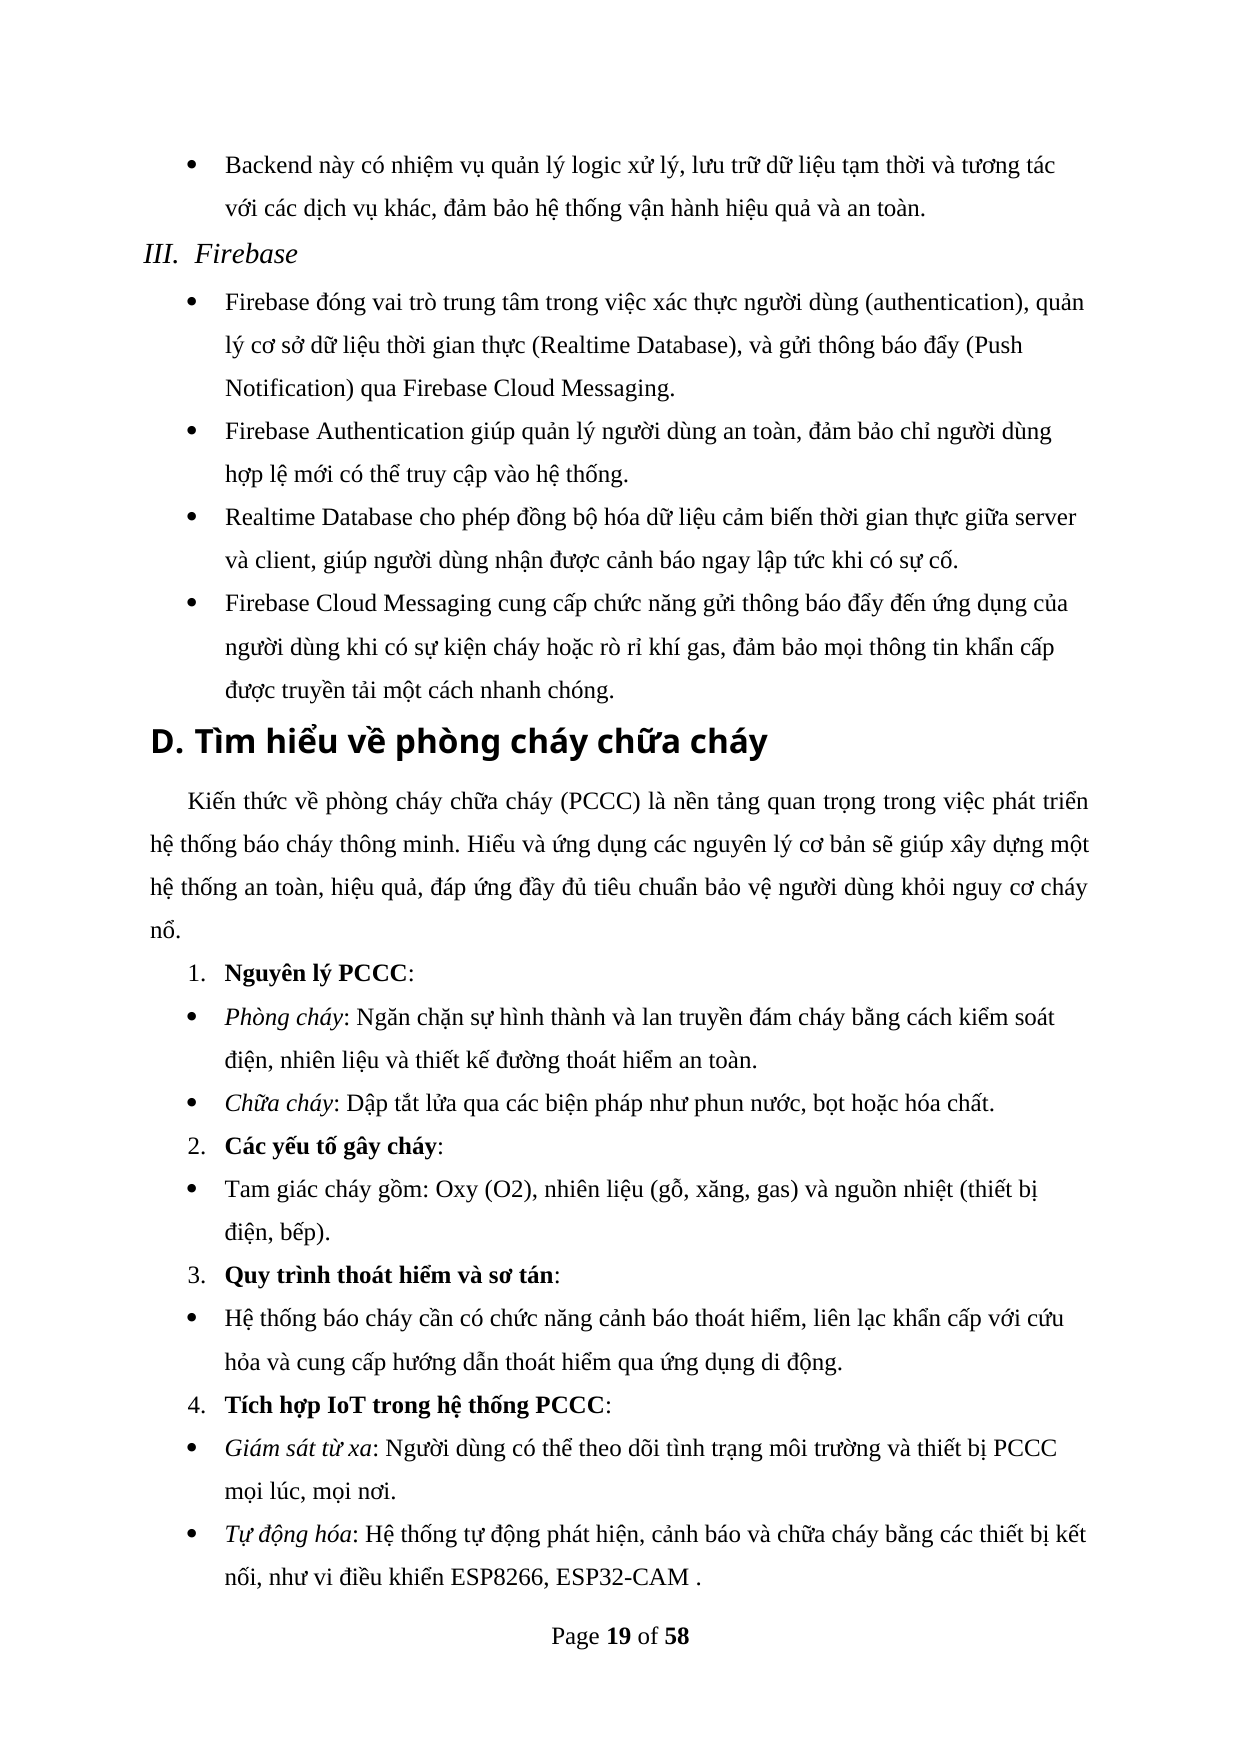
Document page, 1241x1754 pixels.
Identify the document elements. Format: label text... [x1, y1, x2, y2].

list Phòng cháy: Ngăn chặn sự hình thành và lan truyền đám cháy bằng cách kiểm soát điện, nhiên liệu và thiết kế đường thoát hiểm an toàn. [187, 1002, 1090, 1073]
list Tam giác cháy gồm: Oxy (O2), nhiên liệu (gỗ, xăng, gas) và nguồn nhiệt (thiết bị điện, bếp). [187, 1174, 1090, 1246]
list Realtime Database cho phép đồng bộ hóa dữ liệu cảm biến thời gian thực giữa server và client, giúp người dùng nhận được cảnh báo ngay lập tức khi có sự cố. [187, 502, 1090, 574]
list Hệ thống báo cháy cần có chức năng cảnh báo thoát hiểm, liên lạc khẩn cấp với cứu hỏa và cung cấp hướng dẫn thoát hiểm qua ứng dụng di động. [187, 1303, 1090, 1375]
list Firebase Cloud Messaging cung cấp chức năng gửi thông báo đẩy đến ứng dụng của người dùng khi có sự kiện cháy hoặc rò rỉ khí gas, đảm bảo mọi thông tin khẩn cấp được truyền tải một cách nhanh chóng. [187, 588, 1090, 703]
list Các yếu tố gây cháy: [187, 1131, 1090, 1160]
list Chữa cháy: Dập tắt lửa qua các biện pháp như phun nước, bọt hoặc hóa chất. [187, 1088, 1090, 1117]
list Giám sát từ xa: Người dùng có thể theo dõi tình trạng môi trường và thiết bị PCCC mọi lúc, mọi nơi. [187, 1433, 1090, 1505]
list Backend này có nhiệm vụ quản lý logic xử lý, lưu trữ dữ liệu tạm thời và tương tác với các dịch vụ khác, đảm bảo hệ thống vận hành hiệu quả và an toàn. [187, 150, 1090, 222]
list Tự động hóa: Hệ thống tự động phát hiện, cảnh báo và chữa cháy bằng các thiết bị kết nối, như vi điều khiển ESP8266, ESP32-CAM . [187, 1519, 1090, 1591]
text Kiến thức về phòng cháy chữa cháy (PCCC) là nền tảng quan trọng trong việc phát triển hệ thống báo cháy thông minh. Hiểu và ứng dụng các nguyên lý cơ bản sẽ giúp xây dựng một hệ thống an toàn, hiệu quả, đáp ứng đầy đủ tiêu chuẩn bảo vệ người dùng khỏi nguy cơ cháy nổ. [150, 786, 1090, 944]
list Nguyên lý PCCC: [187, 958, 1090, 987]
list Tích hợp IoT trong hệ thống PCCC: [187, 1390, 1090, 1418]
list Firebase đóng vai trò trung tâm trong việc xác thực người dùng (authentication), quản lý cơ sở dữ liệu thời gian thực (Realtime Database), và gửi thông báo đẩy (Push Notification) qua Firebase Cloud Messaging. [187, 287, 1090, 402]
list Quy trình thoát hiểm và sơ tán: [187, 1260, 1090, 1289]
subtitle Firebase [179, 236, 1090, 270]
subtitle Tìm hiểu về phòng cháy chữa cháy [150, 718, 1090, 763]
list Firebase Authentication giúp quản lý người dùng an toàn, đảm bảo chỉ người dùng hợp lệ mới có thể truy cập vào hệ thống. [187, 416, 1090, 488]
